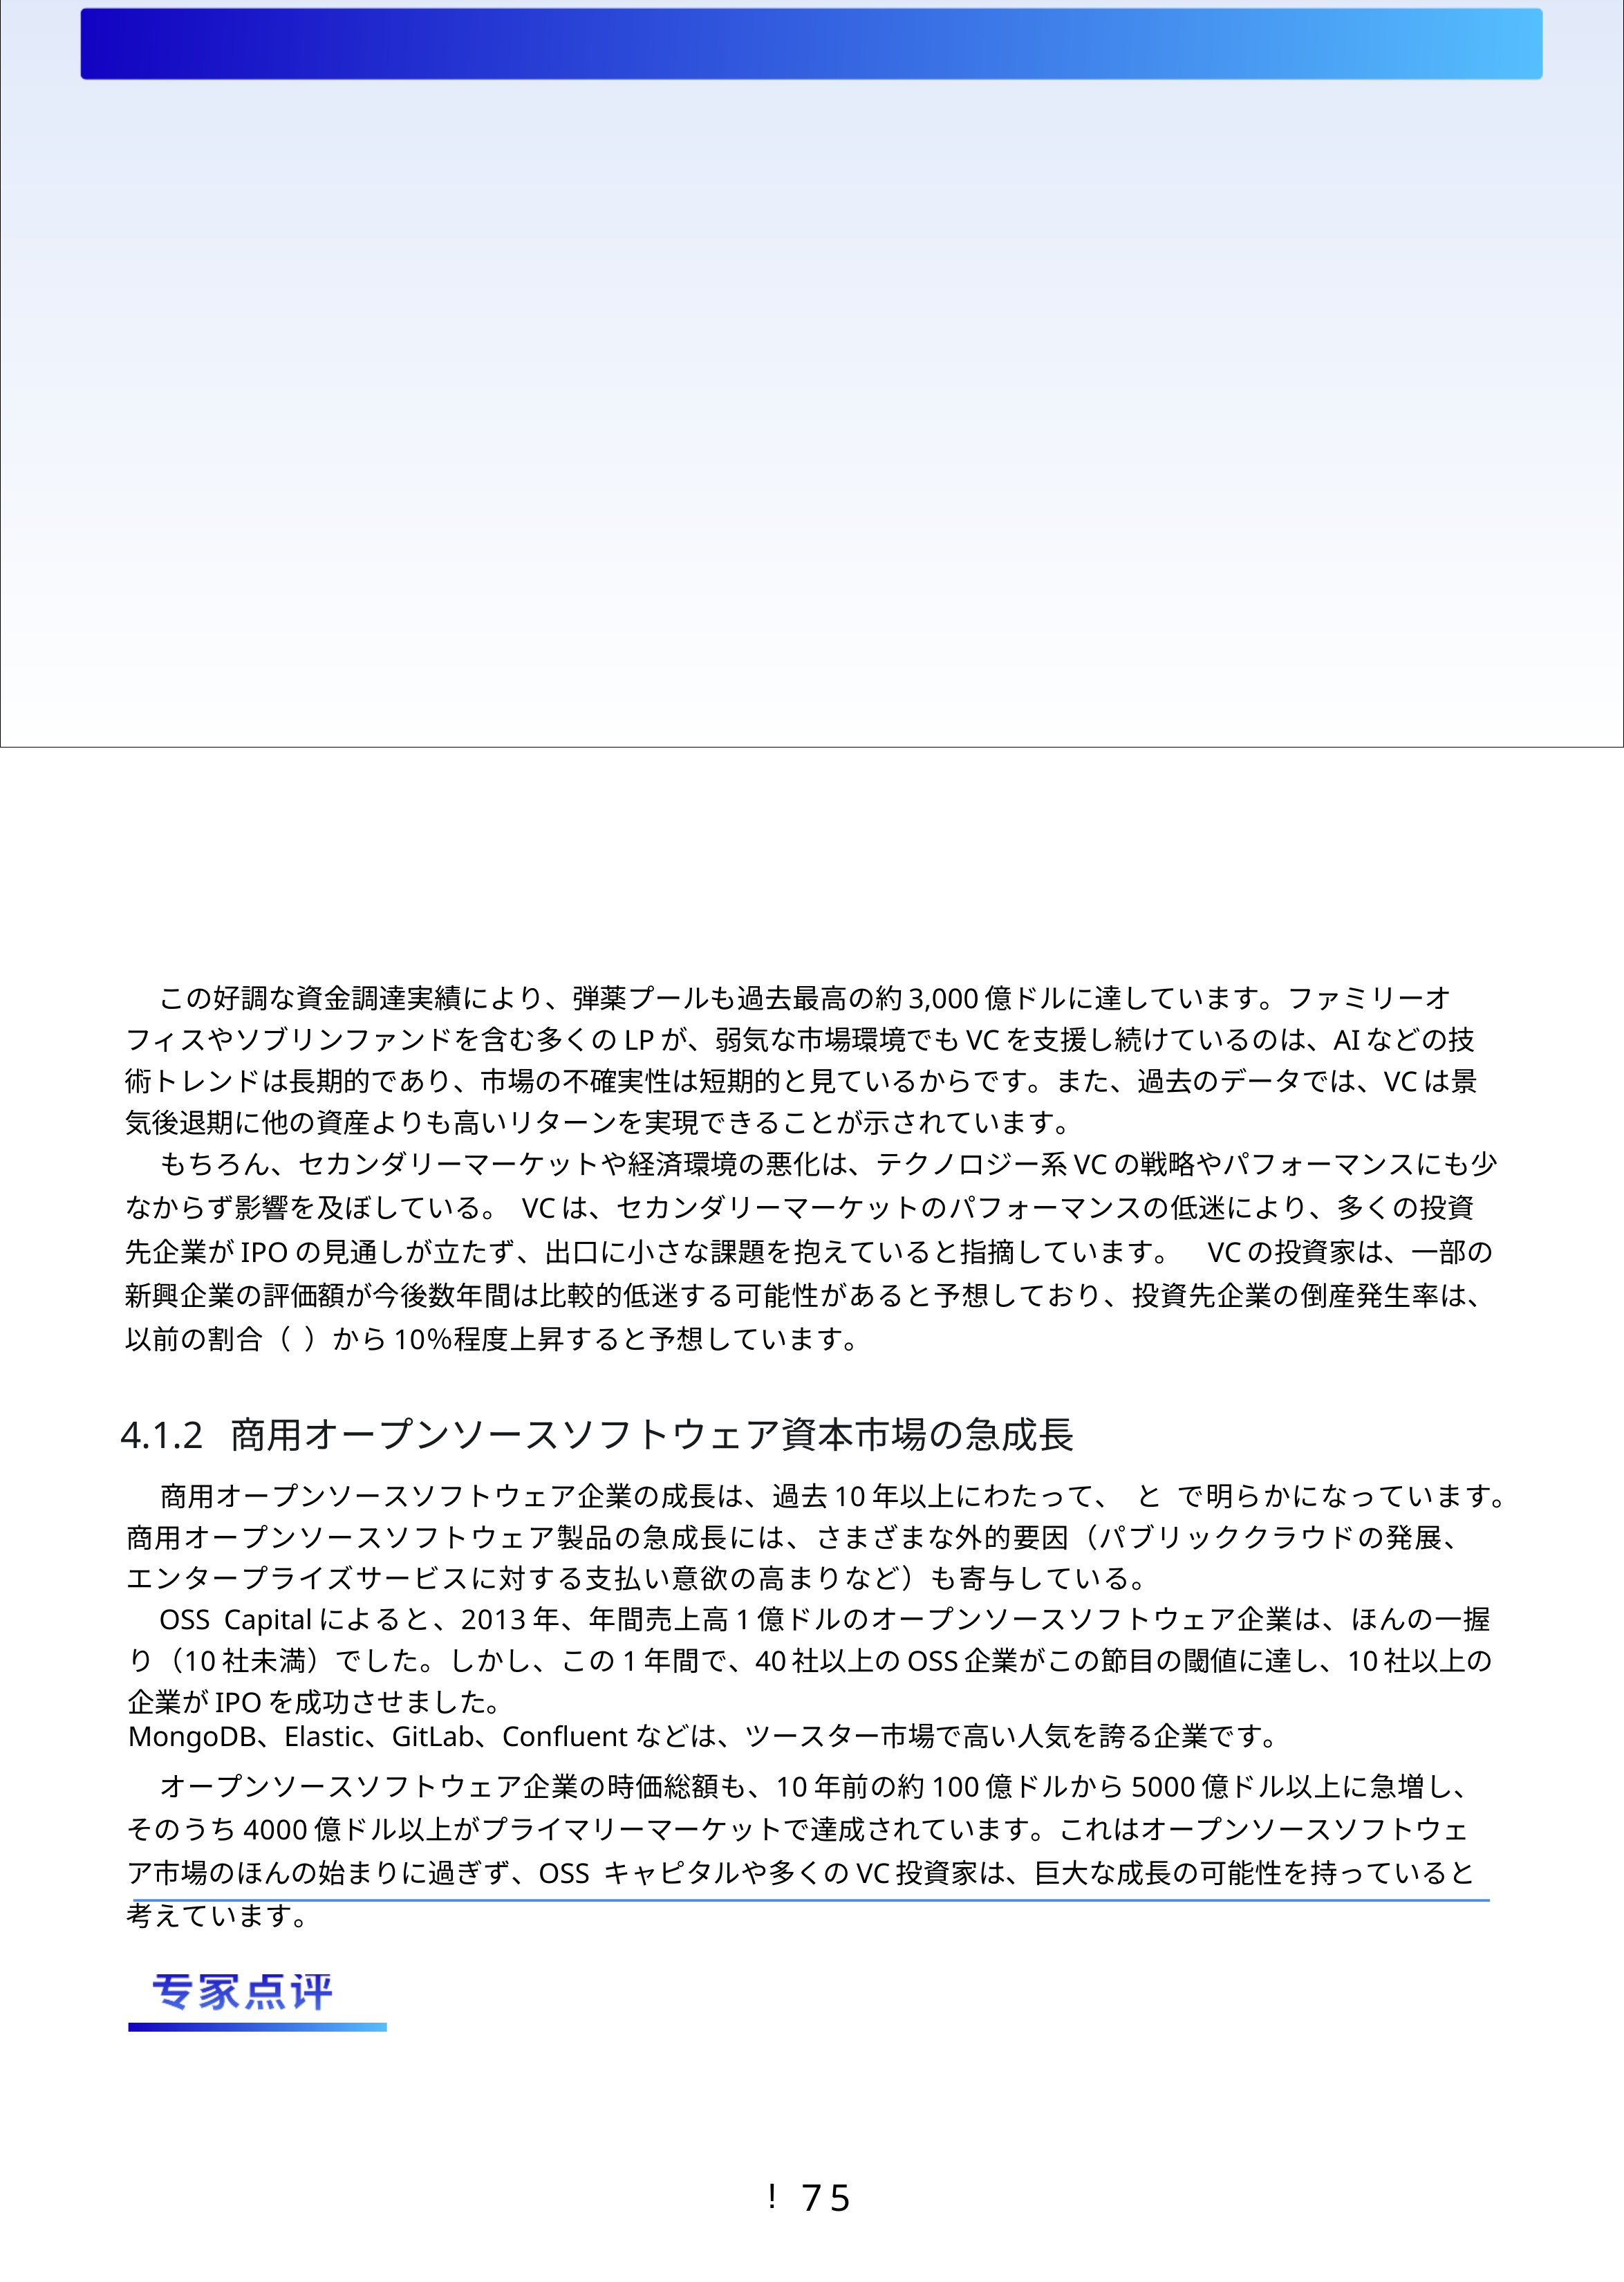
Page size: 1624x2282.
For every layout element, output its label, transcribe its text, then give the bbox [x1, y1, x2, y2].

picture [128, 2023, 387, 2032]
picture [1, 0, 1623, 764]
picture [152, 1974, 333, 2012]
text OSS Capitalによると、2013年、年間売上高1億ドルのオープンソースソフトウェア企業は、ほんの一握り（10社未満）でした。しかし、この1年間で、40社以上のOSS企業がこの節目の閾値に達し、10社以上の企業がIPOを成功させました。 [127, 1598, 1495, 1720]
text 4.1.2 商用オープンソースソフトウェア資本市場の急成長 [120, 1416, 1623, 1456]
picture [203, 1446, 221, 1449]
text MongoDB、Elastic、GitLab、Conﬂuent などは、ツースター市場で高い人気を誇る企業です。 [127, 1723, 1623, 1752]
text オープンソースソフトウェア企業の時価総額も、10年前の約100億ドルから5000億ドル以上に急増し、そのうち4000億ドル以上がプライマリーマーケットで達成されています。これはオープンソースソフトウェア市場のほんの始まりに過ぎず、OSS キャピタルや多くのVC投資家は、巨大な成長の可能性を持っていると考えています。 [126, 1765, 1495, 1934]
text この好調な資金調達実績により、弾薬プールも過去最高の約3,000億ドルに達しています。ファミリーオフィスやソブリンファンドを含む多くのLPが、弱気な市場環境でもVCを支援し続けているのは、AIなどの技術トレンドは長期的であり、市場の不確実性は短期的と見ているからです。また、過去のデータでは、VCは景気後退期に他の資産よりも高いリターンを実現できることが示されています。 [124, 977, 1500, 1141]
text もちろん、セカンダリーマーケットや経済環境の悪化は、テクノロジー系VCの戦略やパフォーマンスにも少なからず影響を及ぼしている。 VCは、セカンダリーマーケットのパフォーマンスの低迷により、多くの投資先企業がIPOの見通しが立たず、出口に小さな課題を抱えていると指摘しています。 VCの投資家は、一部の新興企業の評価額が今後数年間は比較的低迷する可能性があると予想しており、投資先企業の倒産発生率は、以前の割合（ ）から10％程度上昇すると予想しています。 [124, 1142, 1500, 1357]
text 商用オープンソースソフトウェア企業の成長は、過去10年以上にわたって、 と で明らかになっています。商用オープンソースソフトウェア製品の急成長には、さまざまな外的要因（パブリッククラウドの発展、エンタープライズサービスに対する支払い意欲の高まりなど）も寄与している。 [126, 1475, 1495, 1596]
